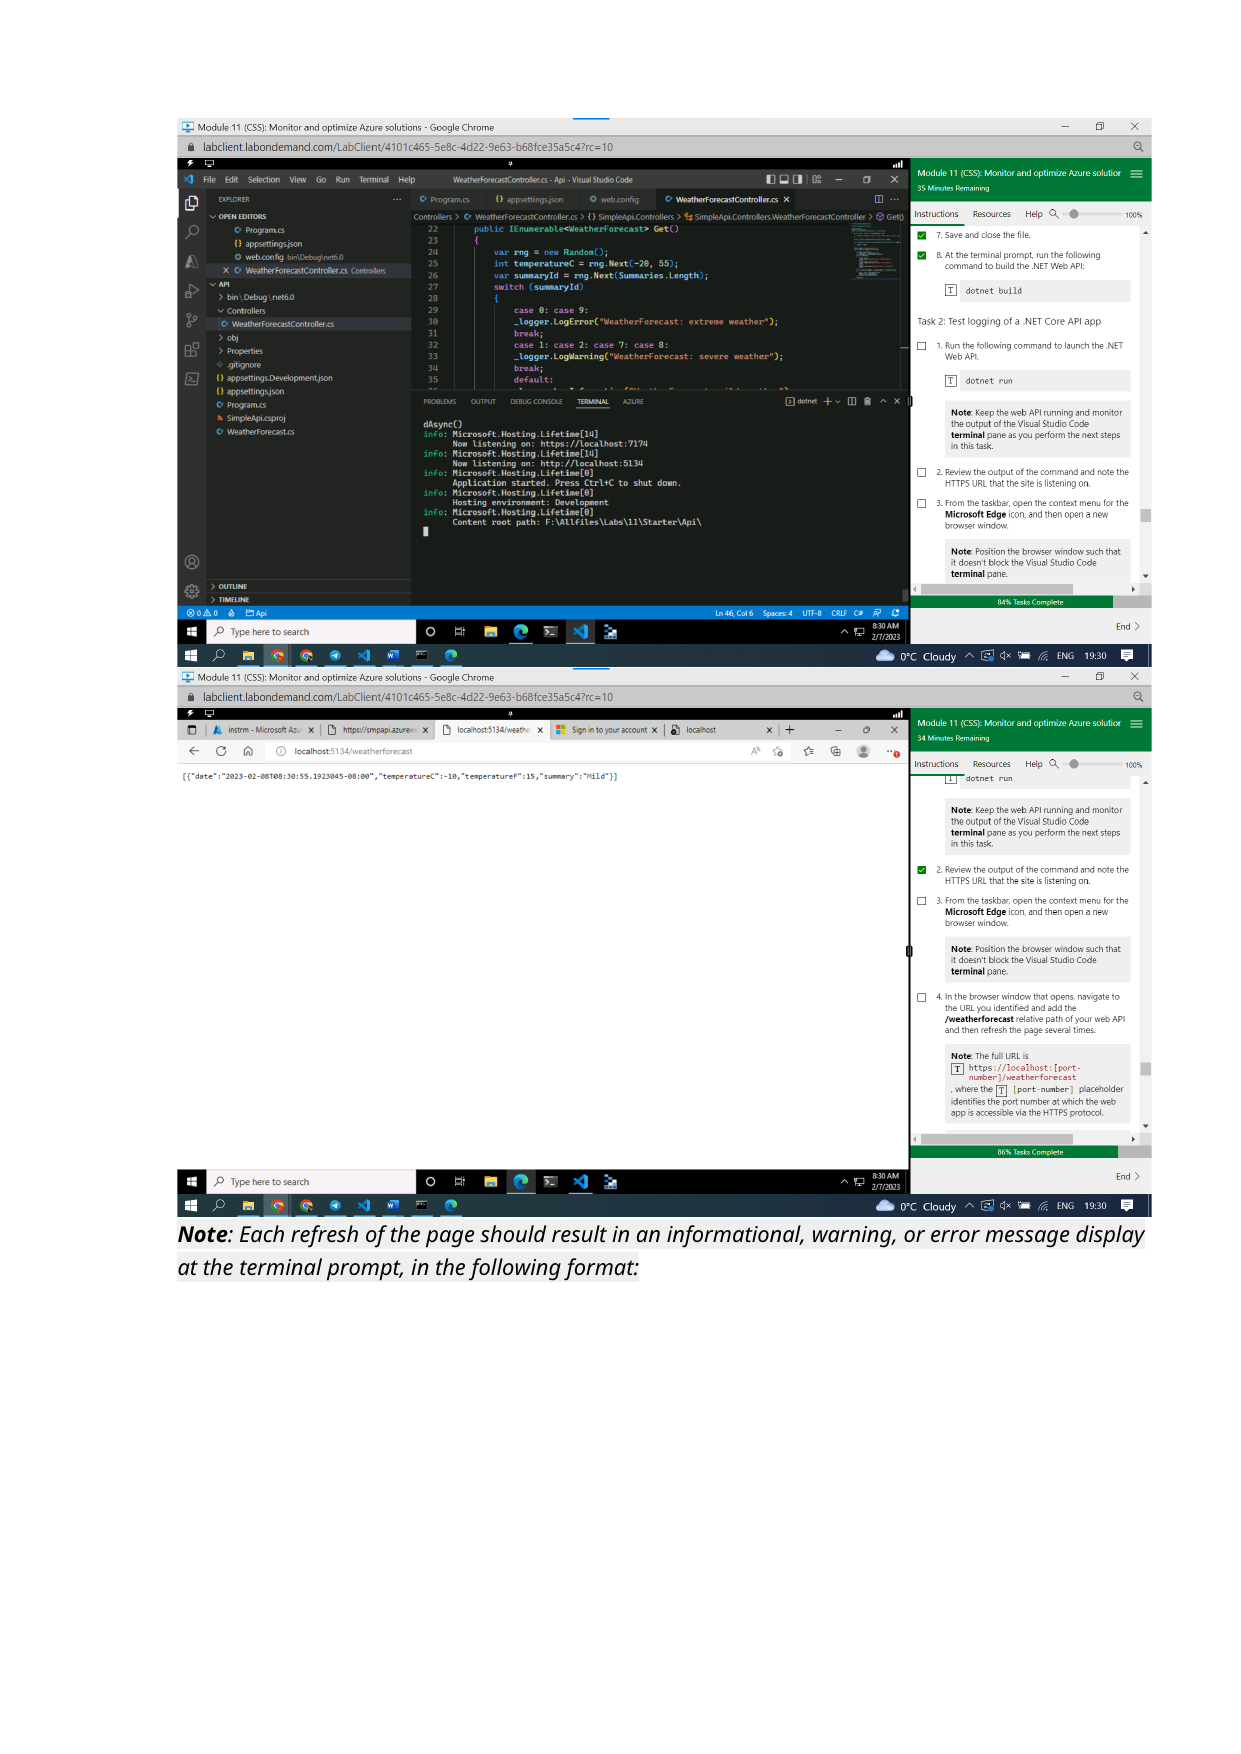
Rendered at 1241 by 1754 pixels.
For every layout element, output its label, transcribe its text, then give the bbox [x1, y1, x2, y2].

picture [177, 668, 1152, 1217]
subtitle Note: Each refresh of the page should result in an informational, warning, or error message display at the terminal prompt, in the following format: Task 3: Review the Application Insights logging [177, 1217, 1152, 1282]
picture [177, 118, 1152, 667]
